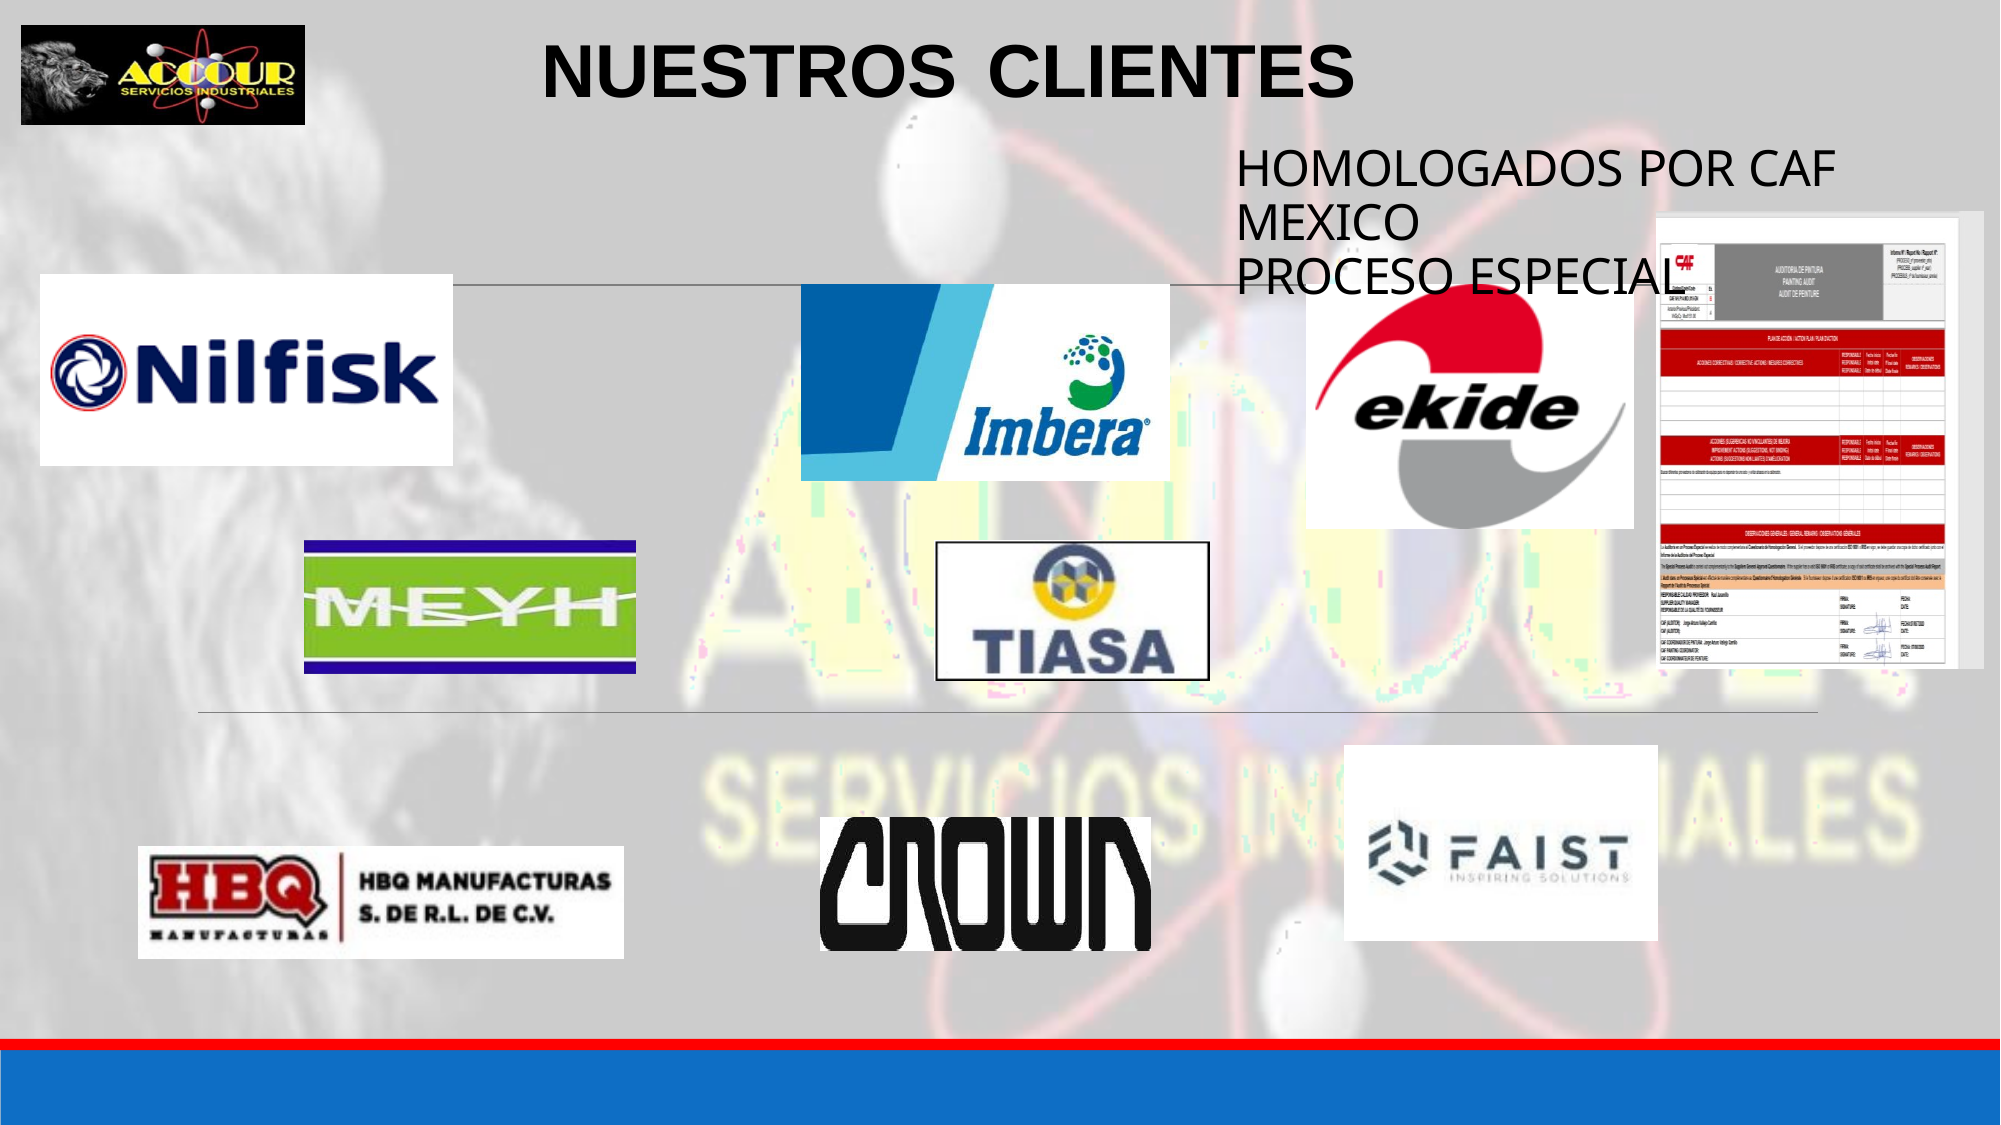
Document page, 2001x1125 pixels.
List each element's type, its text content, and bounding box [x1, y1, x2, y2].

text NUESTROS CLIENTES [163, 27, 1734, 114]
picture [0, 0, 2000, 1038]
text HOMOLOGADOS POR CAF MEXICO [1235, 144, 1962, 252]
text PROCESO ESPECIAL [1235, 252, 1962, 305]
